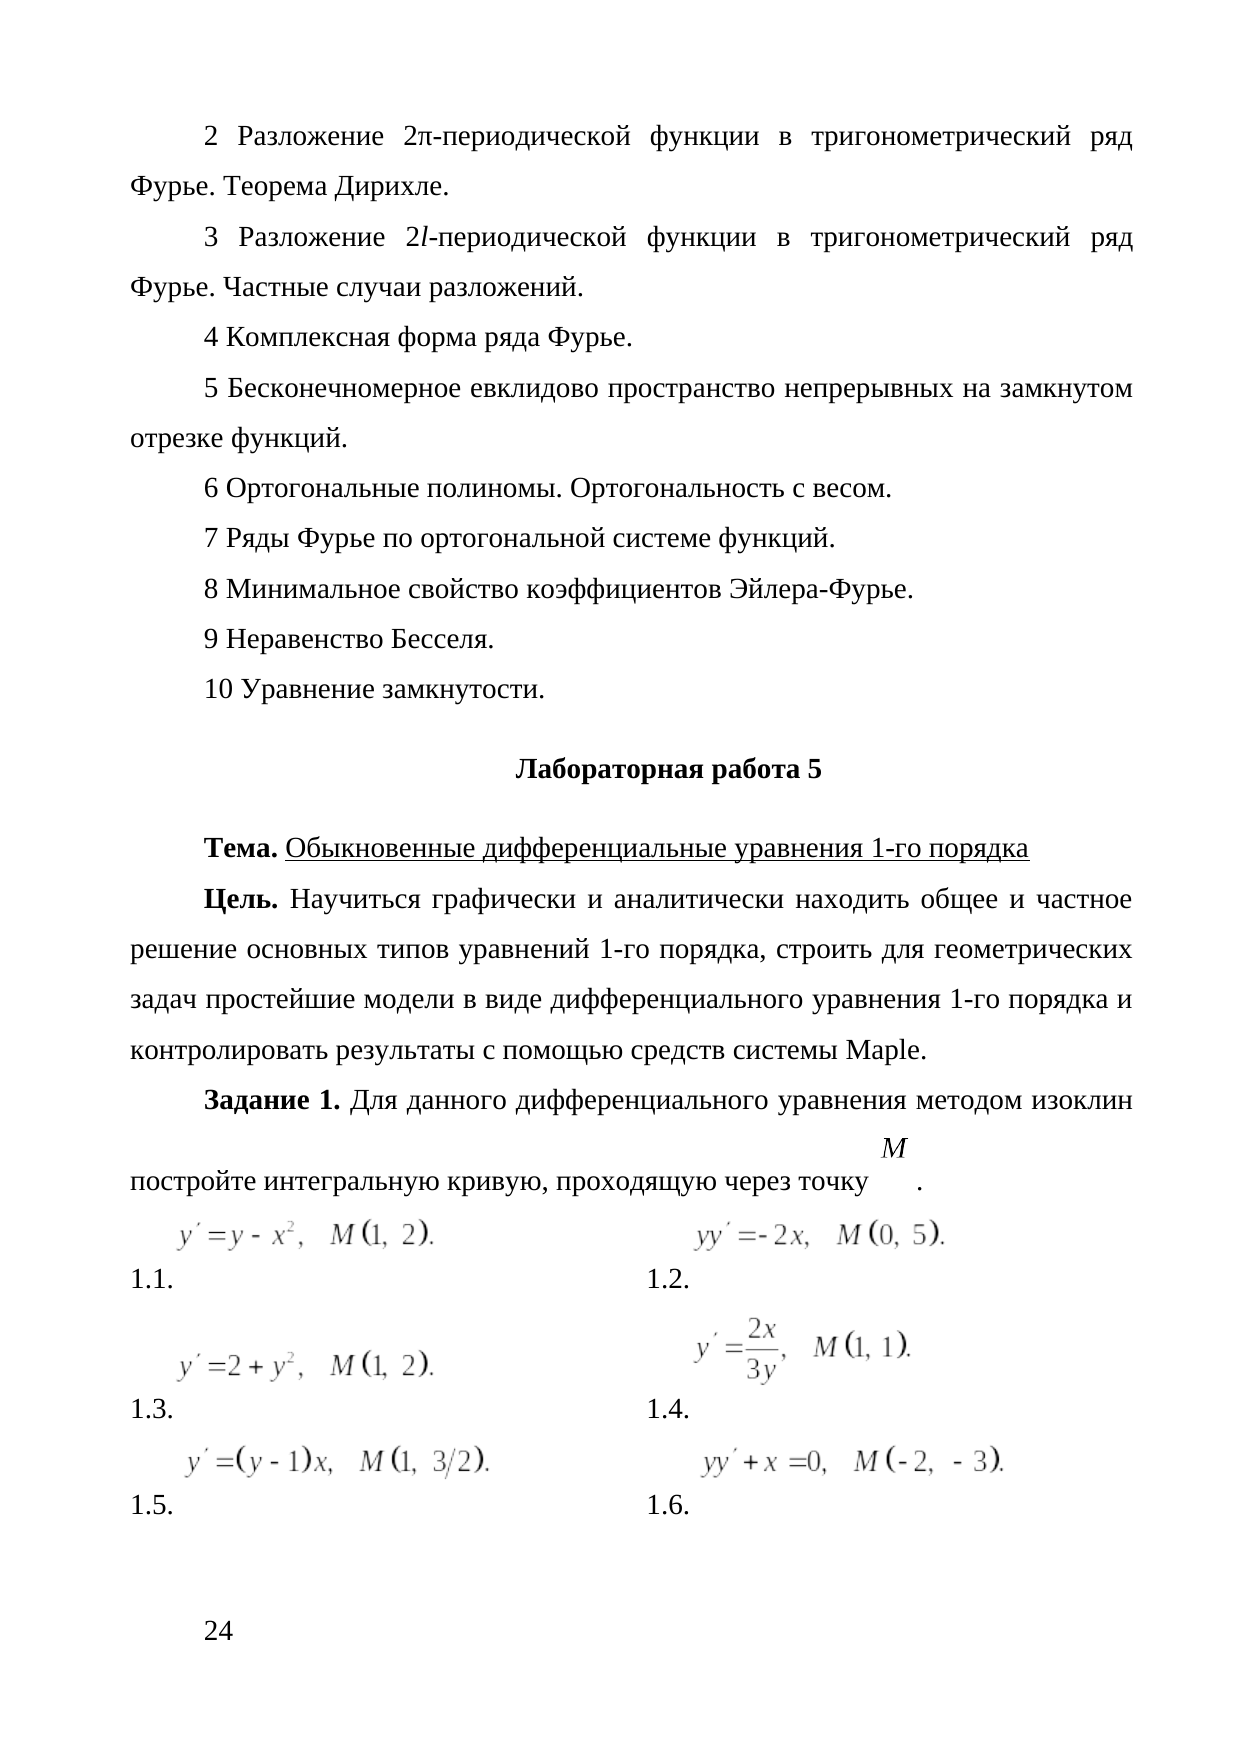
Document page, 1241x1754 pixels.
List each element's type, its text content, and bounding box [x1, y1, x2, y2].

text 8 Минимальное свойство коэффициентов Эйлера-Фурье. [130, 571, 1134, 604]
text 1.5. 1.6. [130, 1442, 1134, 1521]
text 4 Комплексная форма ряда Фурье. [130, 319, 1134, 353]
text Цель. Научиться графически и аналитически находить общее и частное решение основных типов уравнений 1-го порядка, строить для геометрических задач простейшие модели в виде дифференциального уравнения 1-го порядка и контролировать результаты с помощью средств системы Maple. [130, 881, 1134, 1065]
text 5 Бесконечномерное евклидово пространство непрерывных на замкнутом отрезке функций. [130, 370, 1134, 453]
text 10 Уравнение замкнутости. [130, 672, 1134, 705]
text 7 Ряды Фурье по ортогональной системе функций. [130, 521, 1134, 554]
text 6 Ортогональные полиномы. Ортогональность с весом. [130, 470, 1134, 504]
text 1.1. 1.2. [130, 1214, 1134, 1294]
text 1.3. 1.4. [130, 1311, 1134, 1425]
text 3 Разложение 2l-периодической функции в тригонометрический ряд Фурье. Частные случаи разложений. [130, 219, 1134, 303]
text Лабораторная работа 5 [130, 751, 1134, 784]
text Тема. Обыкновенные дифференциальные уравнения 1-го порядка [130, 831, 1134, 864]
text Задание 1. Для данного дифференциального уравнения методом изоклин постройте интегральную кривую, проходящую через точку . [130, 1082, 1134, 1197]
text 2 Разложение 2π-периодической функции в тригонометрический ряд Фурье. Теорема Дирихле. [130, 118, 1134, 202]
text 9 Неравенство Бесселя. [130, 621, 1134, 655]
